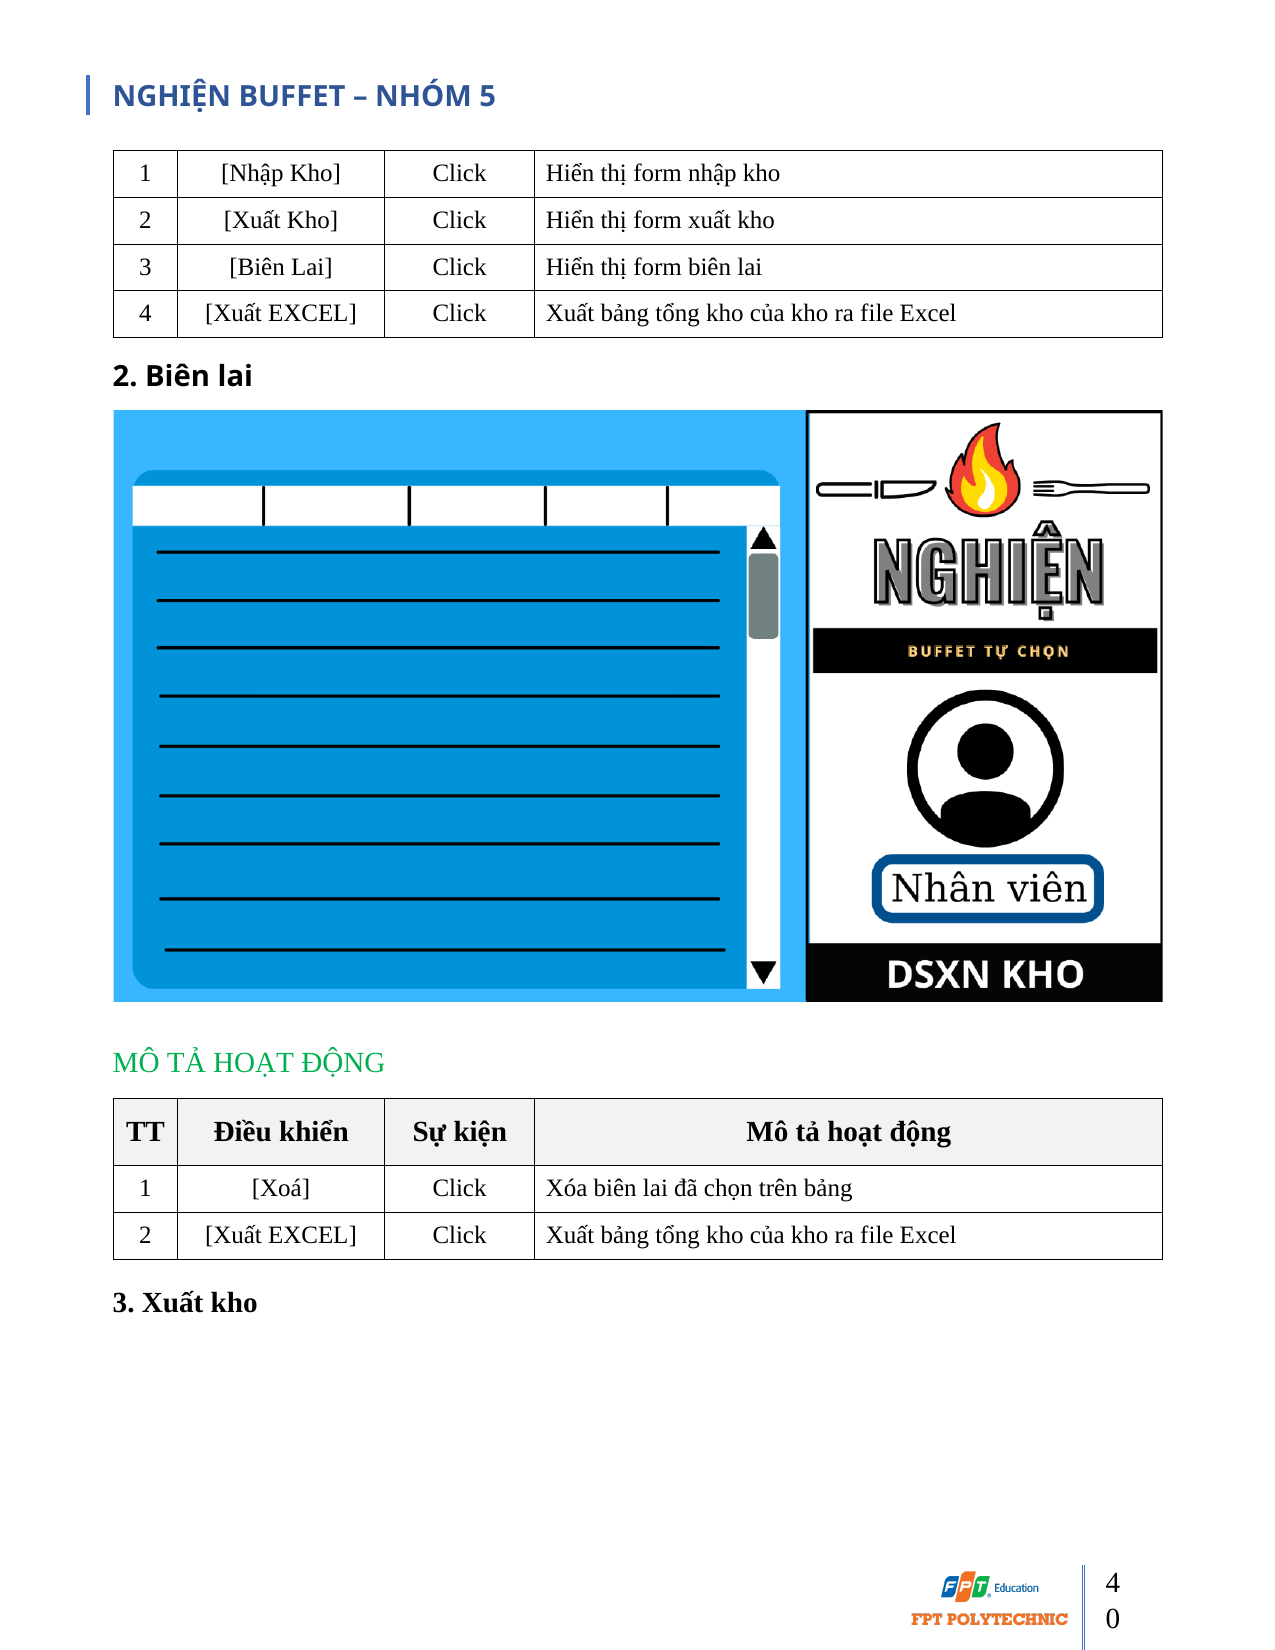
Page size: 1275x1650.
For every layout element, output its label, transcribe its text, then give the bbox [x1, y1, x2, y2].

table_header TT [114, 1099, 177, 1165]
table_header Sự kiện [385, 1099, 534, 1165]
table_cell Click [385, 198, 534, 243]
table_cell Click [385, 1166, 534, 1212]
table_cell Click [385, 151, 534, 197]
table_cell 1 [114, 1166, 177, 1212]
table_cell Hiển thị form biên lai [535, 245, 1162, 290]
table_cell [Nhập Kho] [178, 151, 384, 197]
table_cell 2 [114, 198, 177, 243]
table_header Mô tả hoạt động [535, 1099, 1162, 1165]
table_cell Hiển thị form xuất kho [535, 198, 1162, 243]
table_cell Xóa biên lai đã chọn trên bảng [535, 1166, 1162, 1212]
table_cell Xuất bảng tổng kho của kho ra file Excel [535, 1213, 1162, 1259]
table_cell [Xuất EXCEL] [178, 291, 384, 337]
picture [906, 1566, 1073, 1630]
table_cell Hiển thị form nhập kho [535, 151, 1162, 197]
table_cell Click [385, 1213, 534, 1259]
picture [113, 410, 1163, 1002]
table_cell [Xuất Kho] [178, 198, 384, 243]
table_cell 3 [114, 245, 177, 290]
text 3. Xuất kho [112, 1285, 1162, 1318]
table_cell [Xuất EXCEL] [178, 1213, 384, 1259]
table_cell Click [385, 245, 534, 290]
table_cell [Xoá] [178, 1166, 384, 1212]
table_cell 4 [114, 291, 177, 337]
table_cell 2 [114, 1213, 177, 1259]
table_cell Xuất bảng tổng kho của kho ra file Excel [535, 291, 1162, 337]
table_cell [Biên Lai] [178, 245, 384, 290]
table_header Điều khiển [178, 1099, 384, 1165]
table_cell 1 [114, 151, 177, 197]
table_cell Click [385, 291, 534, 337]
text 2. Biên lai [112, 355, 1162, 394]
